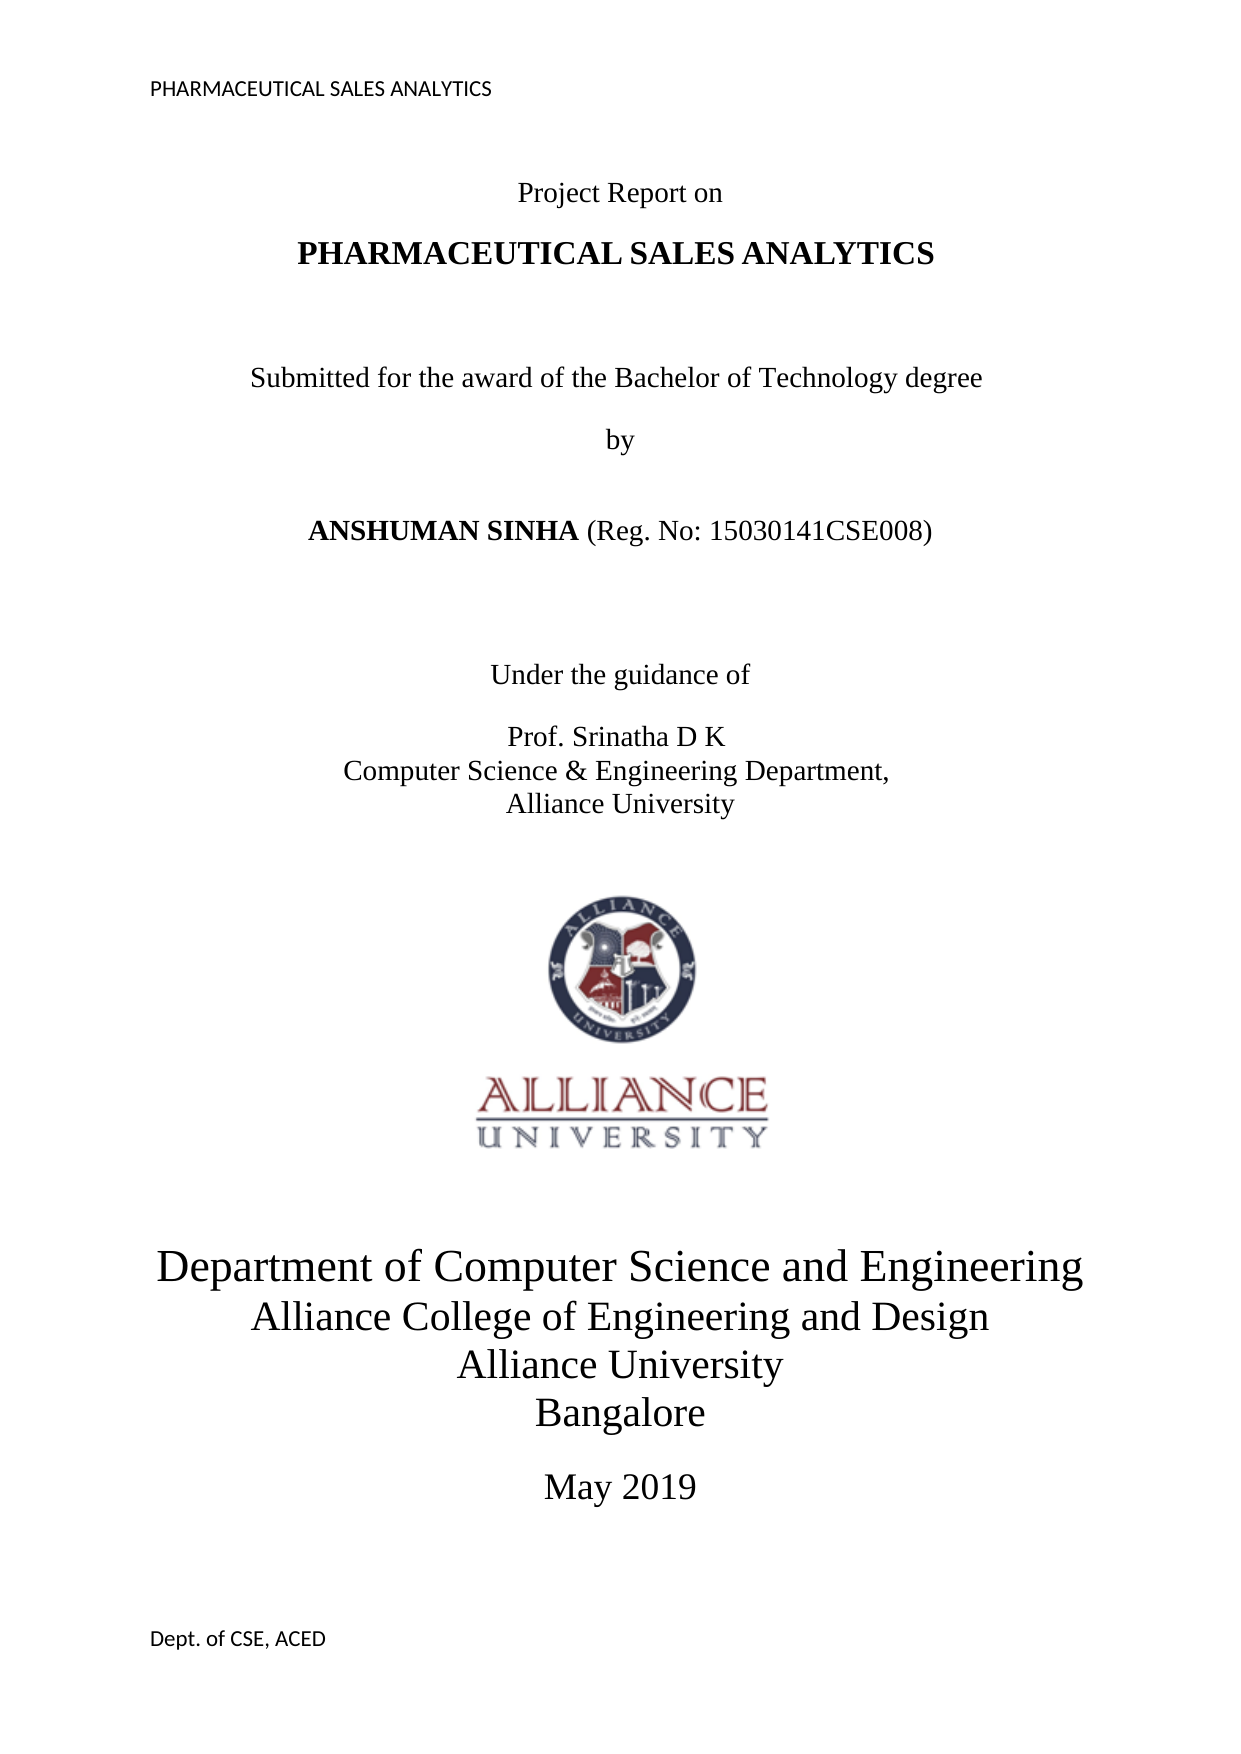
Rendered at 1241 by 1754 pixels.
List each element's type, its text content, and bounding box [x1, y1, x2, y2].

text PHARMACEUTICAL SALES ANALYTICS [150, 233, 1090, 272]
text by [150, 422, 1090, 456]
text ANSHUMAN SINHA (Reg. No: 15030141CSE008) [150, 513, 1090, 547]
text Alliance University [150, 787, 1090, 820]
text Alliance College of Engineering and Design [150, 1292, 1090, 1339]
text Bangalore [150, 1387, 1090, 1435]
text Project Report on [150, 175, 1090, 208]
text Prof. Srinatha D K [150, 719, 1090, 753]
text May 2019 [150, 1464, 1090, 1507]
text Under the guidance of [150, 657, 1090, 691]
text Alliance University [150, 1339, 1090, 1387]
text Computer Science & Engineering Department, [150, 753, 1090, 787]
text Department of Computer Science and Engineering [150, 1239, 1090, 1292]
text Submitted for the award of the Bachelor of Technology degree [150, 360, 1090, 393]
picture [445, 877, 795, 1182]
